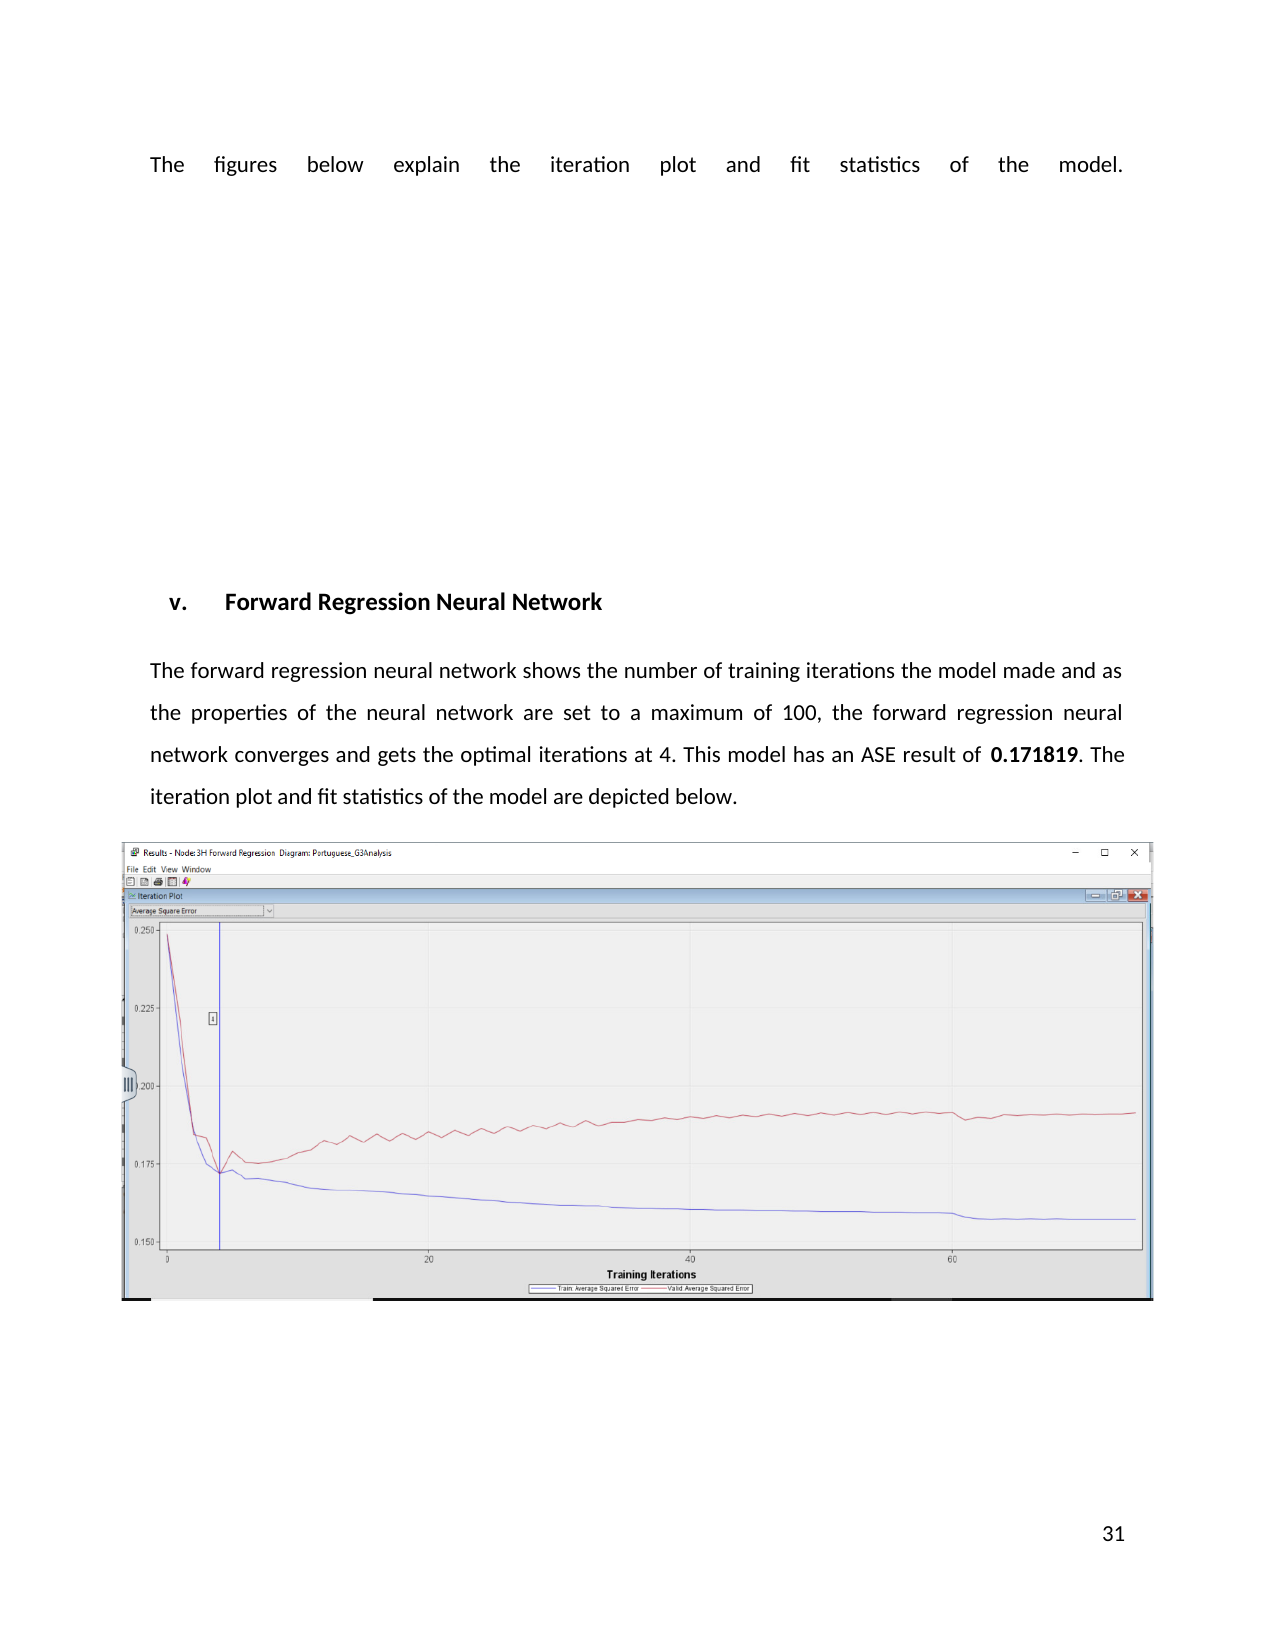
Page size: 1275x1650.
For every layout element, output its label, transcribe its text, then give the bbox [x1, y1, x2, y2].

picture [121, 842, 1154, 1301]
text The forward regression neural network shows the number of training iterations the model made and as the properties of the neural network are set to a maximum of 100, the forward regression neural network converges and gets the optimal iterations at 4. This model has an ASE result of 0.171819. The iteration plot and fit statistics of the model are depicted below. [150, 657, 1125, 811]
subtitle Forward Regression Neural Network [187, 586, 1125, 616]
